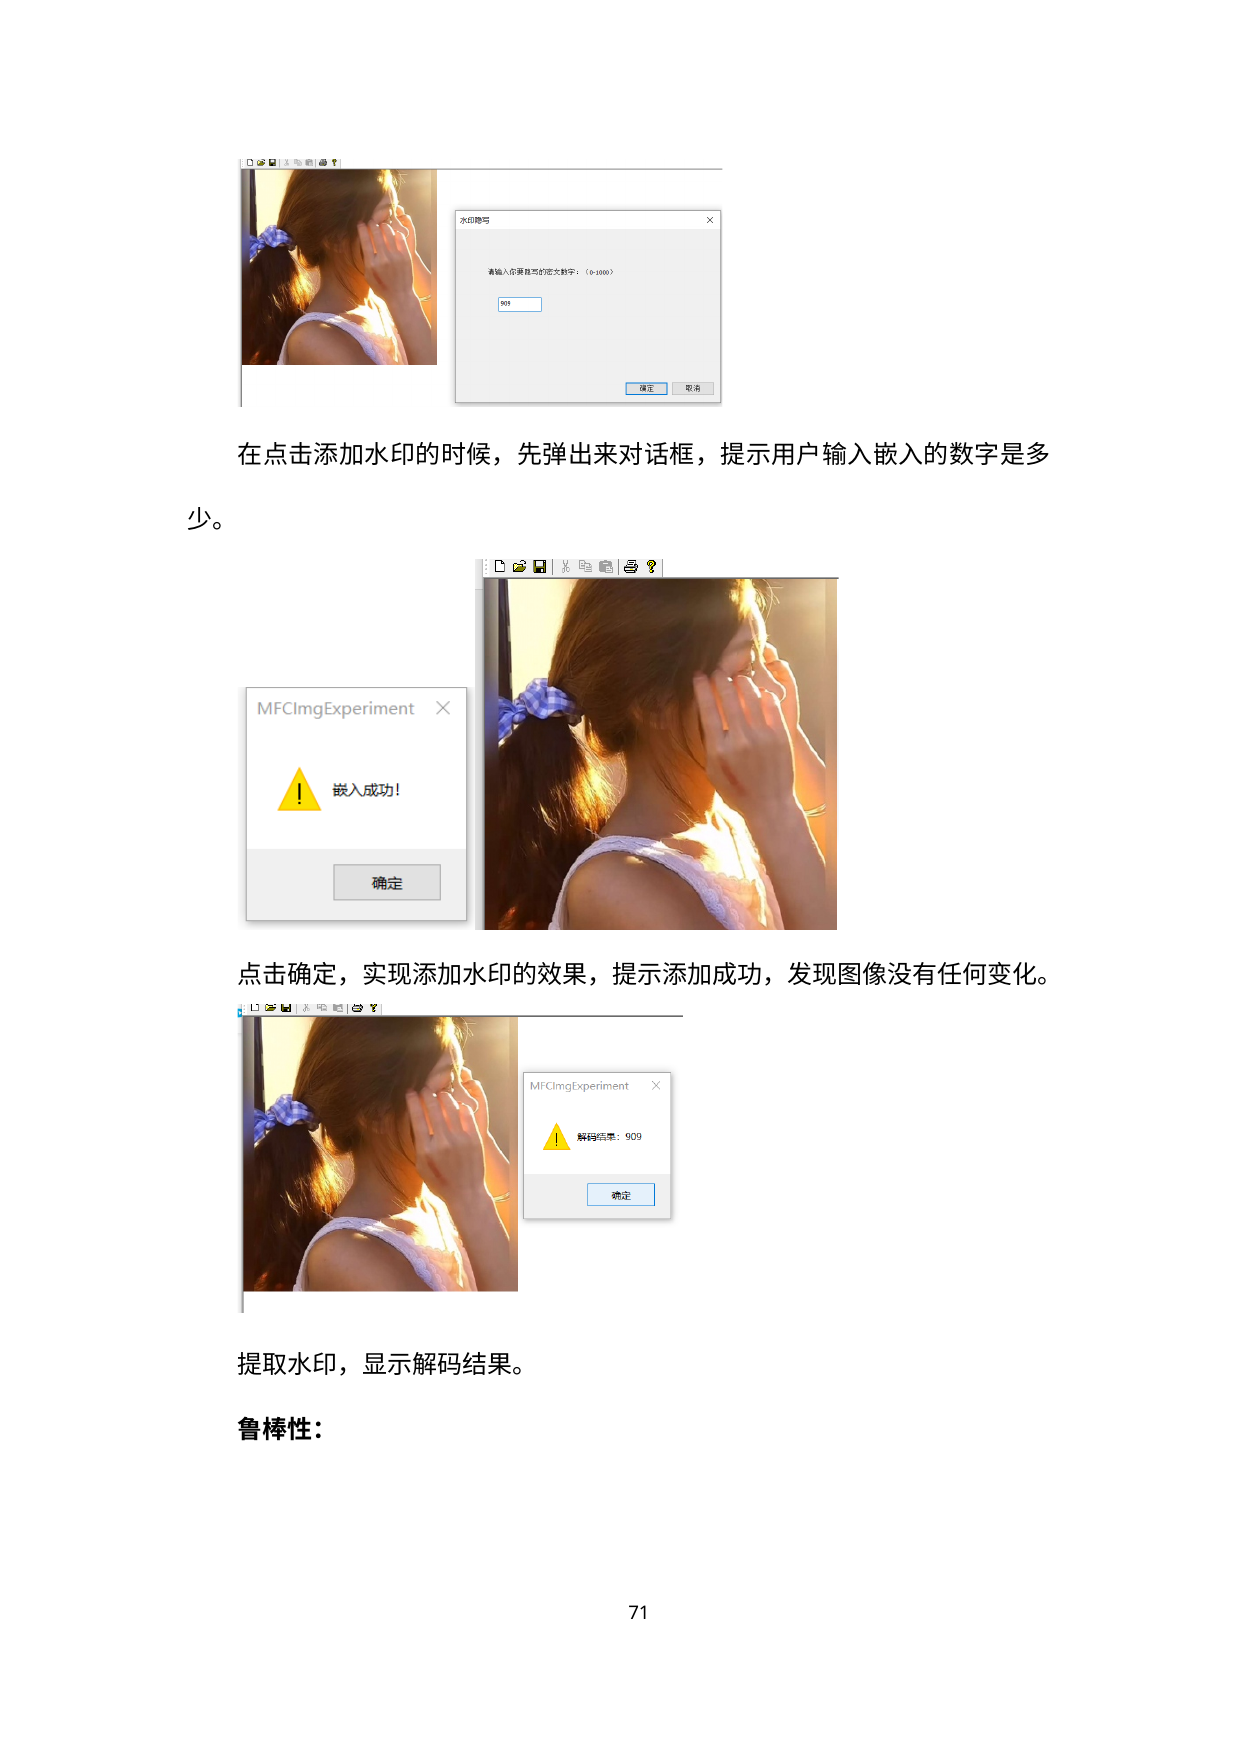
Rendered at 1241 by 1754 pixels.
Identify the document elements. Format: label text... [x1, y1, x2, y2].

picture [237, 159, 723, 407]
text 提取水印，显示解码结果。 [187, 1330, 1053, 1395]
picture [237, 1004, 683, 1313]
text 鲁棒性： [187, 1395, 1053, 1460]
text 在点击添加水印的时候，先弹出来对话框，提示用户输入嵌入的数字是多少。 [187, 420, 1053, 550]
picture [237, 559, 839, 930]
text 点击确定，实现添加水印的效果，提示添加成功，发现图像没有任何变化。 [187, 940, 1053, 1005]
